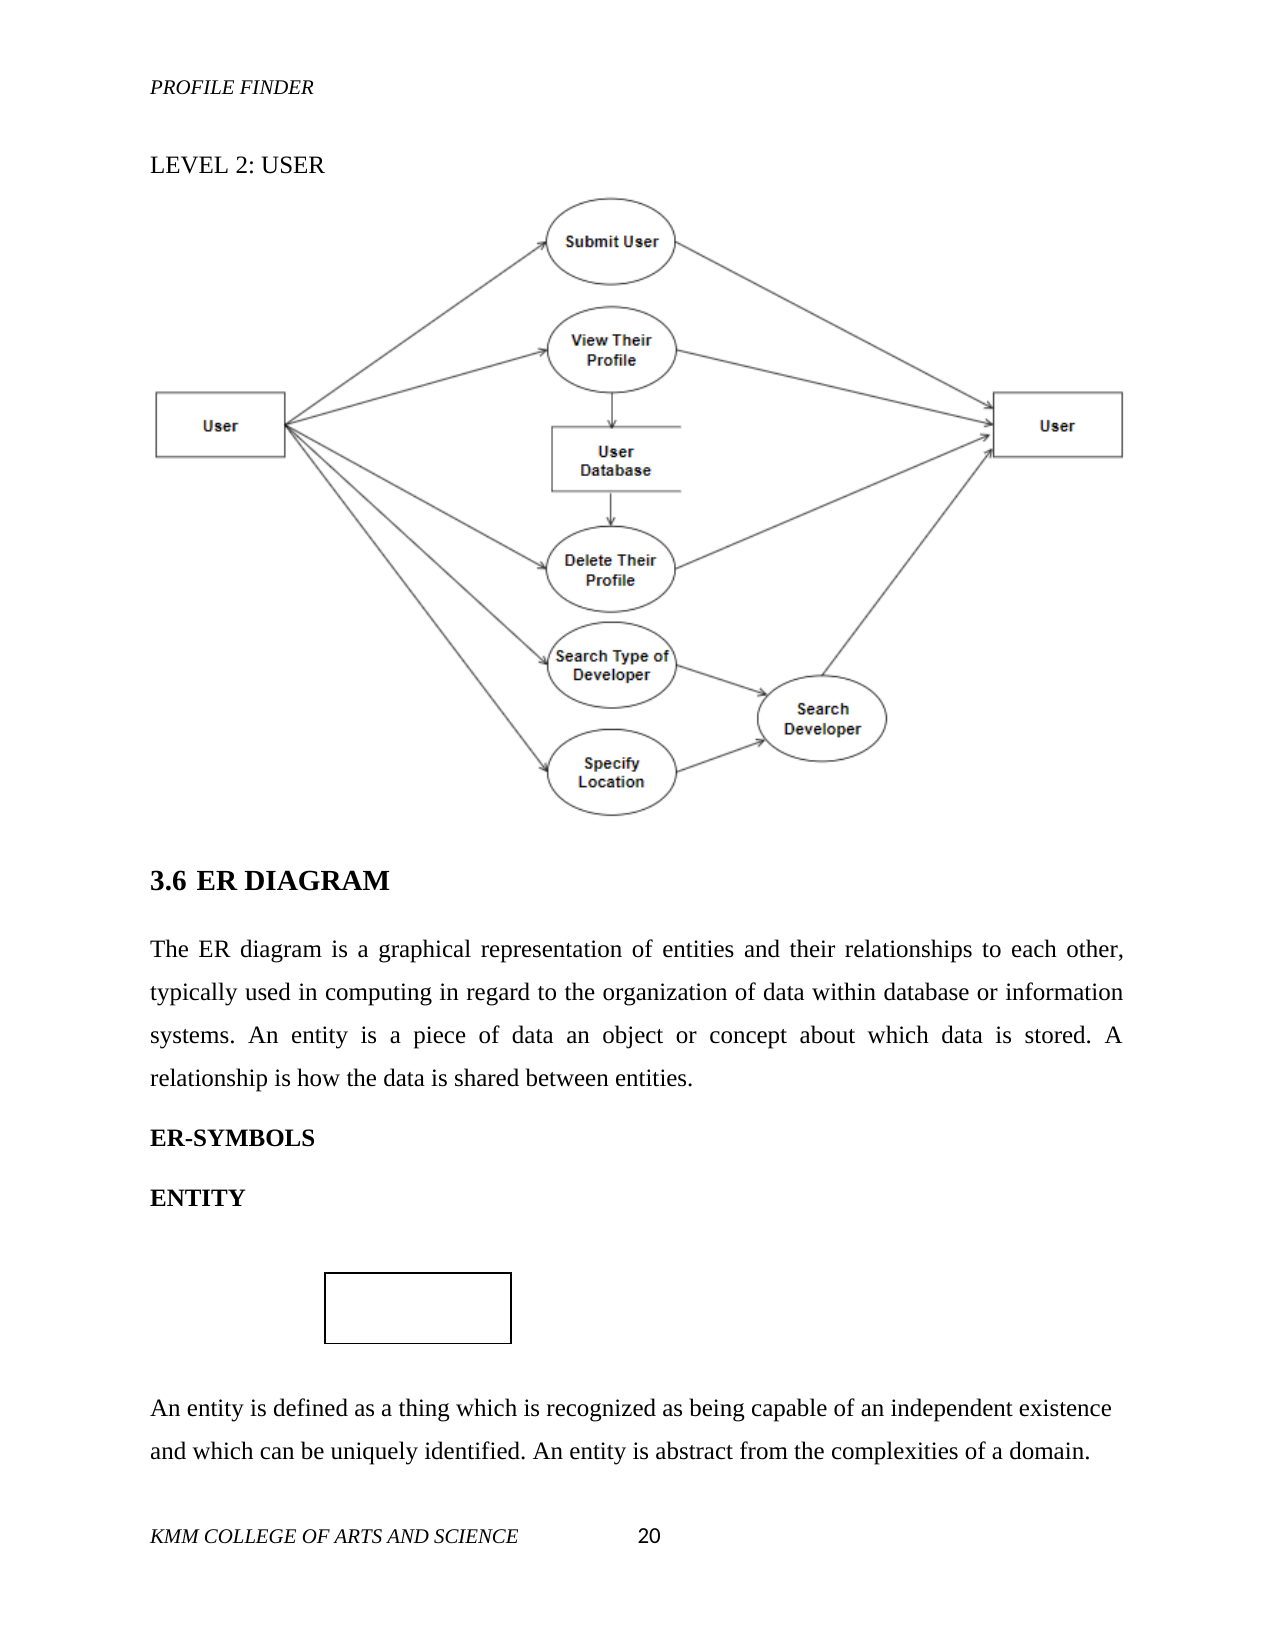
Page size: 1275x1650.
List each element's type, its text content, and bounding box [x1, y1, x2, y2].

text LEVEL 2: USER [150, 150, 1125, 179]
text The ER diagram is a graphical representation of entities and their relationships to each other, typically used in computing in regard to the organization of data within database or information systems. An entity is a piece of data an object or concept about which data is stored. A relationship is how the data is shared between entities. [150, 934, 1125, 1092]
list ER DIAGRAM [150, 863, 1125, 897]
text ENTITY [150, 1183, 1125, 1212]
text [150, 1393, 1125, 1465]
text ER-SYMBOLS [150, 1123, 1125, 1152]
picture [150, 193, 1125, 819]
